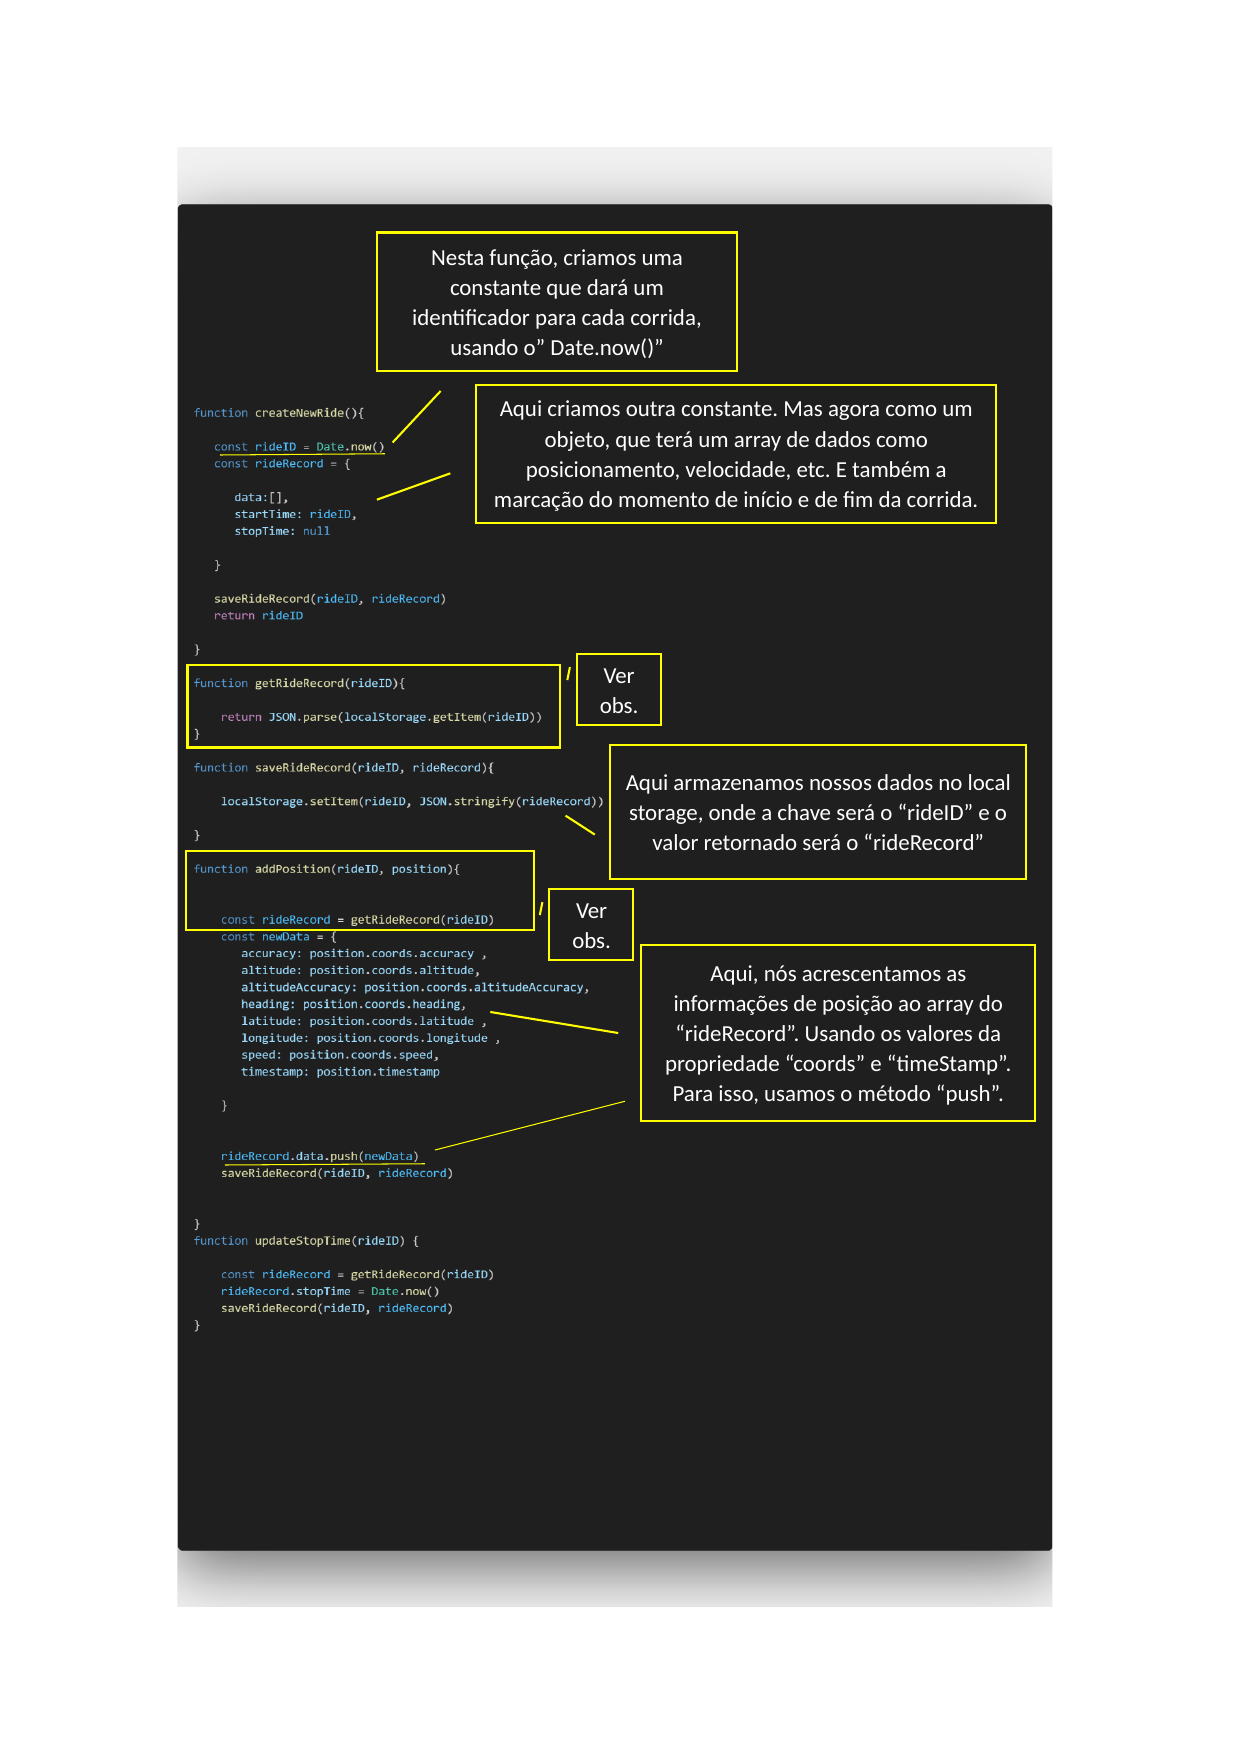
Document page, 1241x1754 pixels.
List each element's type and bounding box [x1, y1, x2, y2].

picture [177, 147, 1053, 1607]
